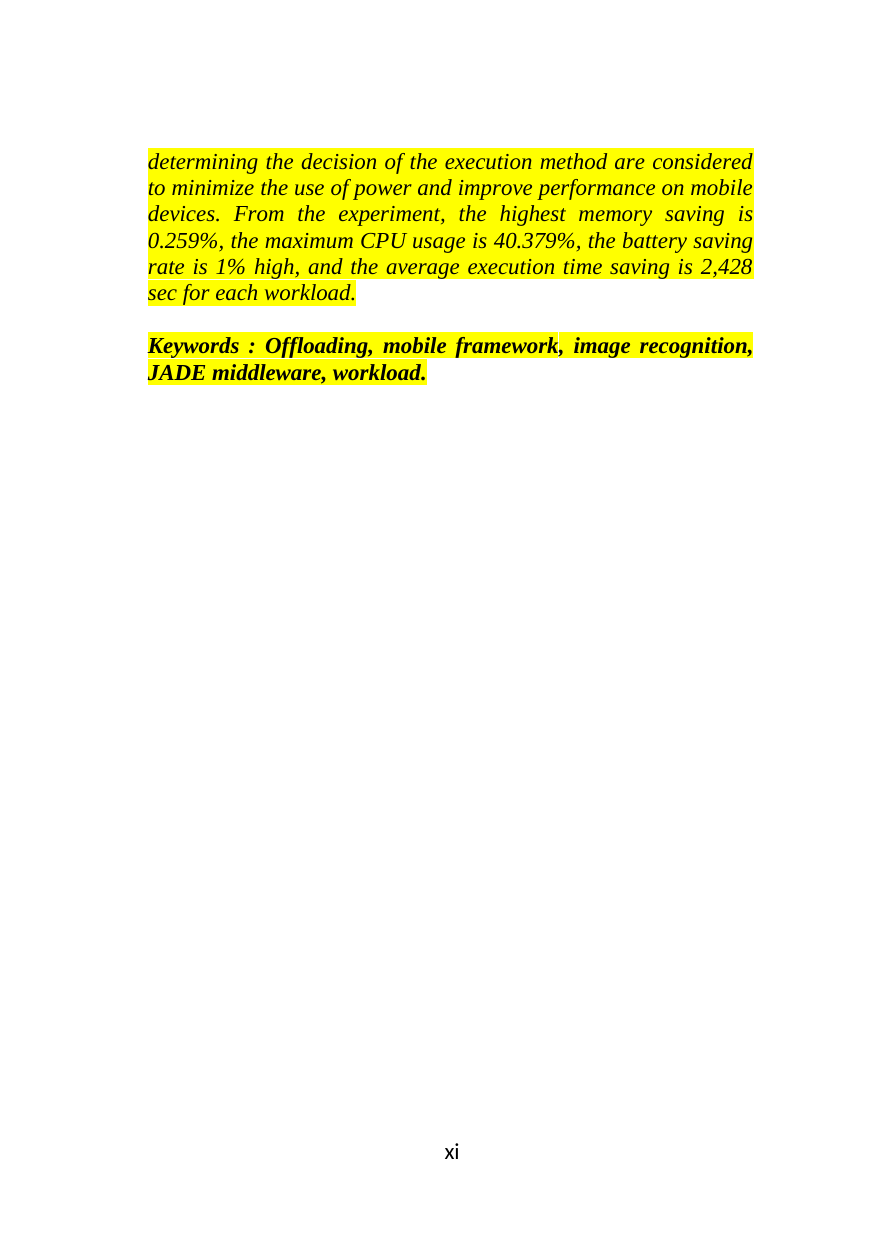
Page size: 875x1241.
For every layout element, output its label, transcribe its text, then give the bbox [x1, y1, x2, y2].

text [148, 148, 756, 306]
text Keywords : Offloading, mobile framework, image recognition, JADE middleware, workload. [148, 332, 756, 385]
